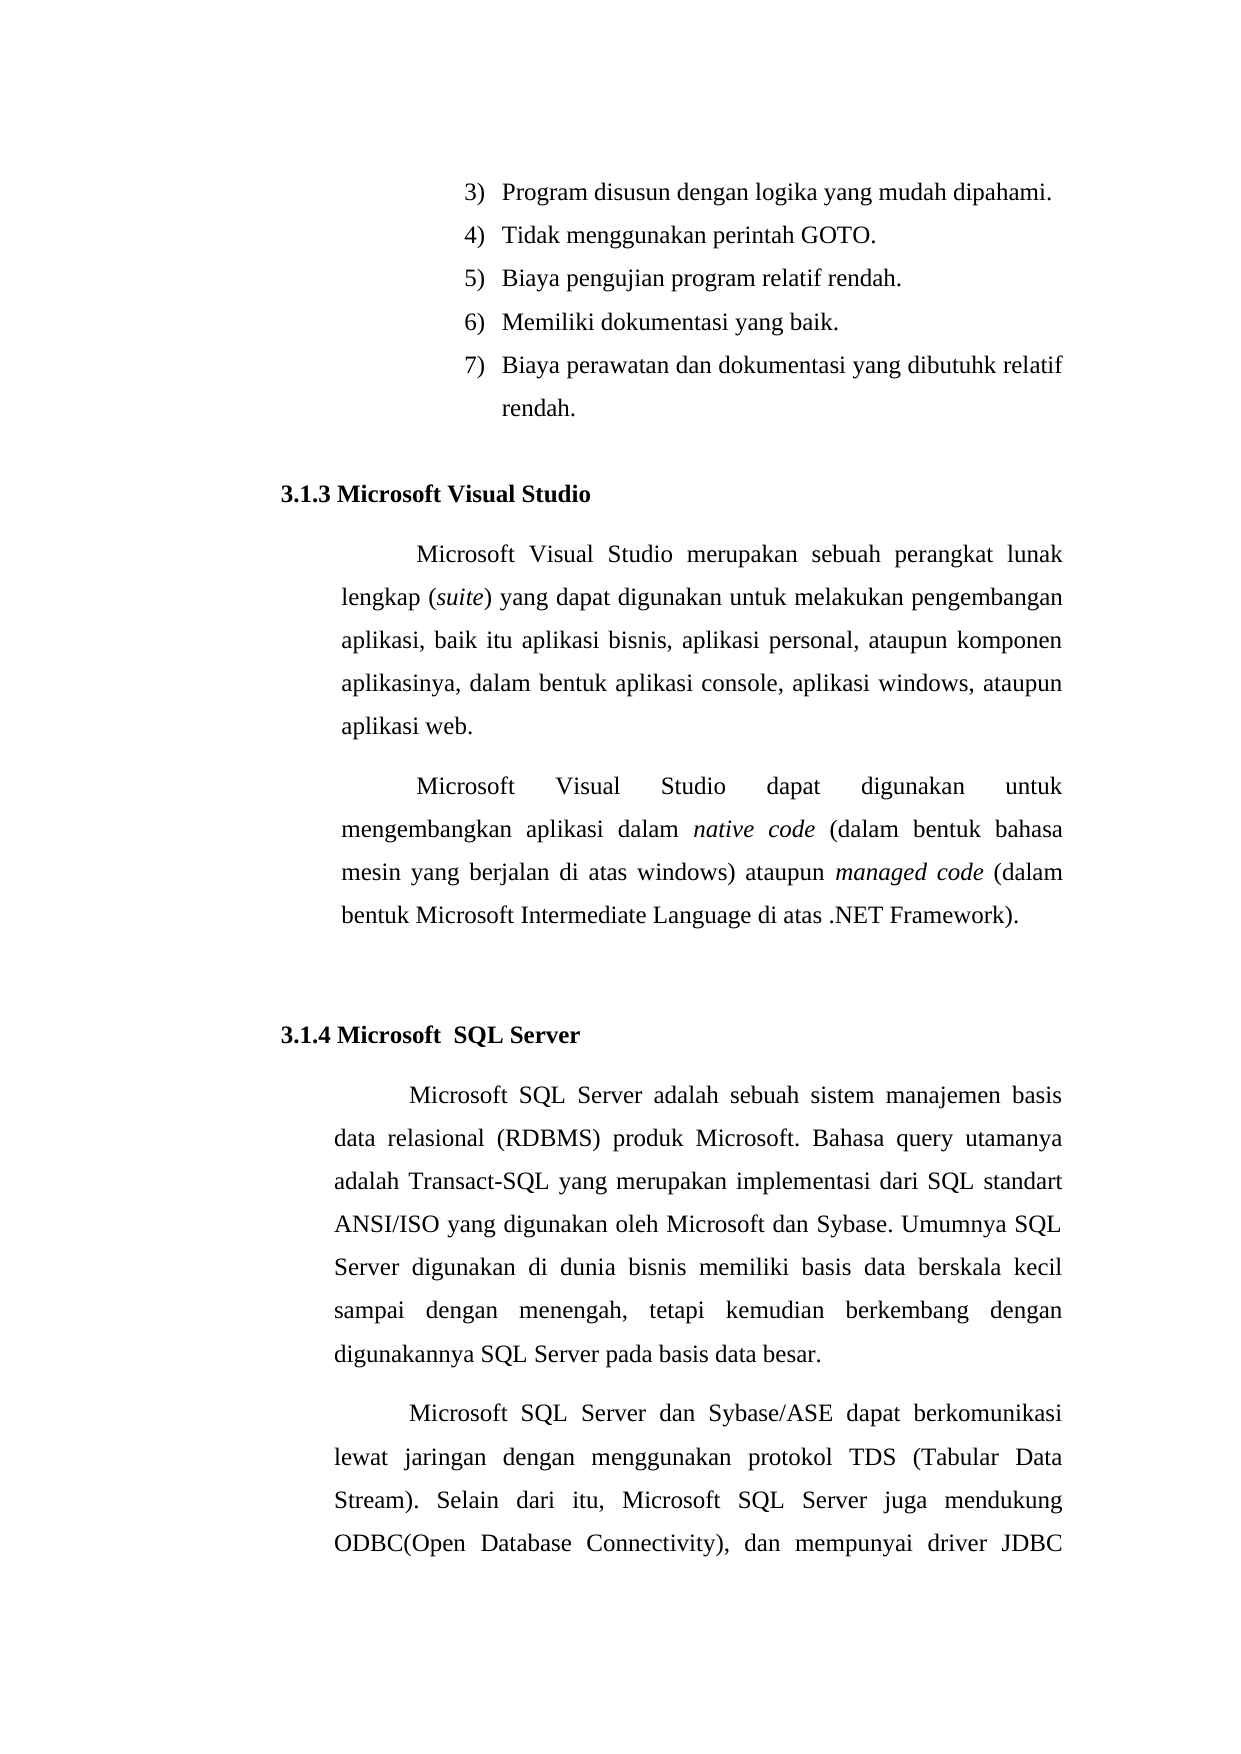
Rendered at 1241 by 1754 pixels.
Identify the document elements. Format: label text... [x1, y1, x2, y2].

text 3.1.4 Microsoft SQL Server [281, 1020, 1063, 1049]
list Tidak menggunakan perintah GOTO. [464, 220, 1063, 249]
list Program disusun dengan logika yang mudah dipahami. [464, 177, 1063, 206]
list Biaya pengujian program relatif rendah. [464, 263, 1063, 292]
list Memiliki dokumentasi yang baik. [464, 307, 1063, 335]
text Microsoft SQL Server adalah sebuah sistem manajemen basis data relasional (RDBMS) produk Microsoft. Bahasa query utamanya adalah Transact-SQL yang merupakan implementasi dari SQL standart ANSI/ISO yang digunakan oleh Microsoft dan Sybase. Umumnya SQL Server digunakan di dunia bisnis memiliki basis data berskala kecil sampai dengan menengah, tetapi kemudian berkembang dengan digunakannya SQL Server pada basis data besar. [334, 1080, 1063, 1367]
text Microsoft Visual Studio merupakan sebuah perangkat lunak lengkap (suite) yang dapat digunakan untuk melakukan pengembangan aplikasi, baik itu aplikasi bisnis, aplikasi personal, ataupun komponen aplikasinya, dalam bentuk aplikasi console, aplikasi windows, ataupun aplikasi web. [341, 539, 1063, 740]
text Microsoft Visual Studio dapat digunakan untuk mengembangkan aplikasi dalam native code (dalam bentuk bahasa mesin yang berjalan di atas windows) ataupun managed code (dalam bentuk Microsoft Intermediate Language di atas .NET Framework). [341, 771, 1063, 929]
list Biaya perawatan dan dokumentasi yang dibutuhk relatif rendah. [464, 350, 1063, 422]
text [334, 1398, 1063, 1557]
text 3.1.3 Microsoft Visual Studio [281, 479, 1063, 508]
